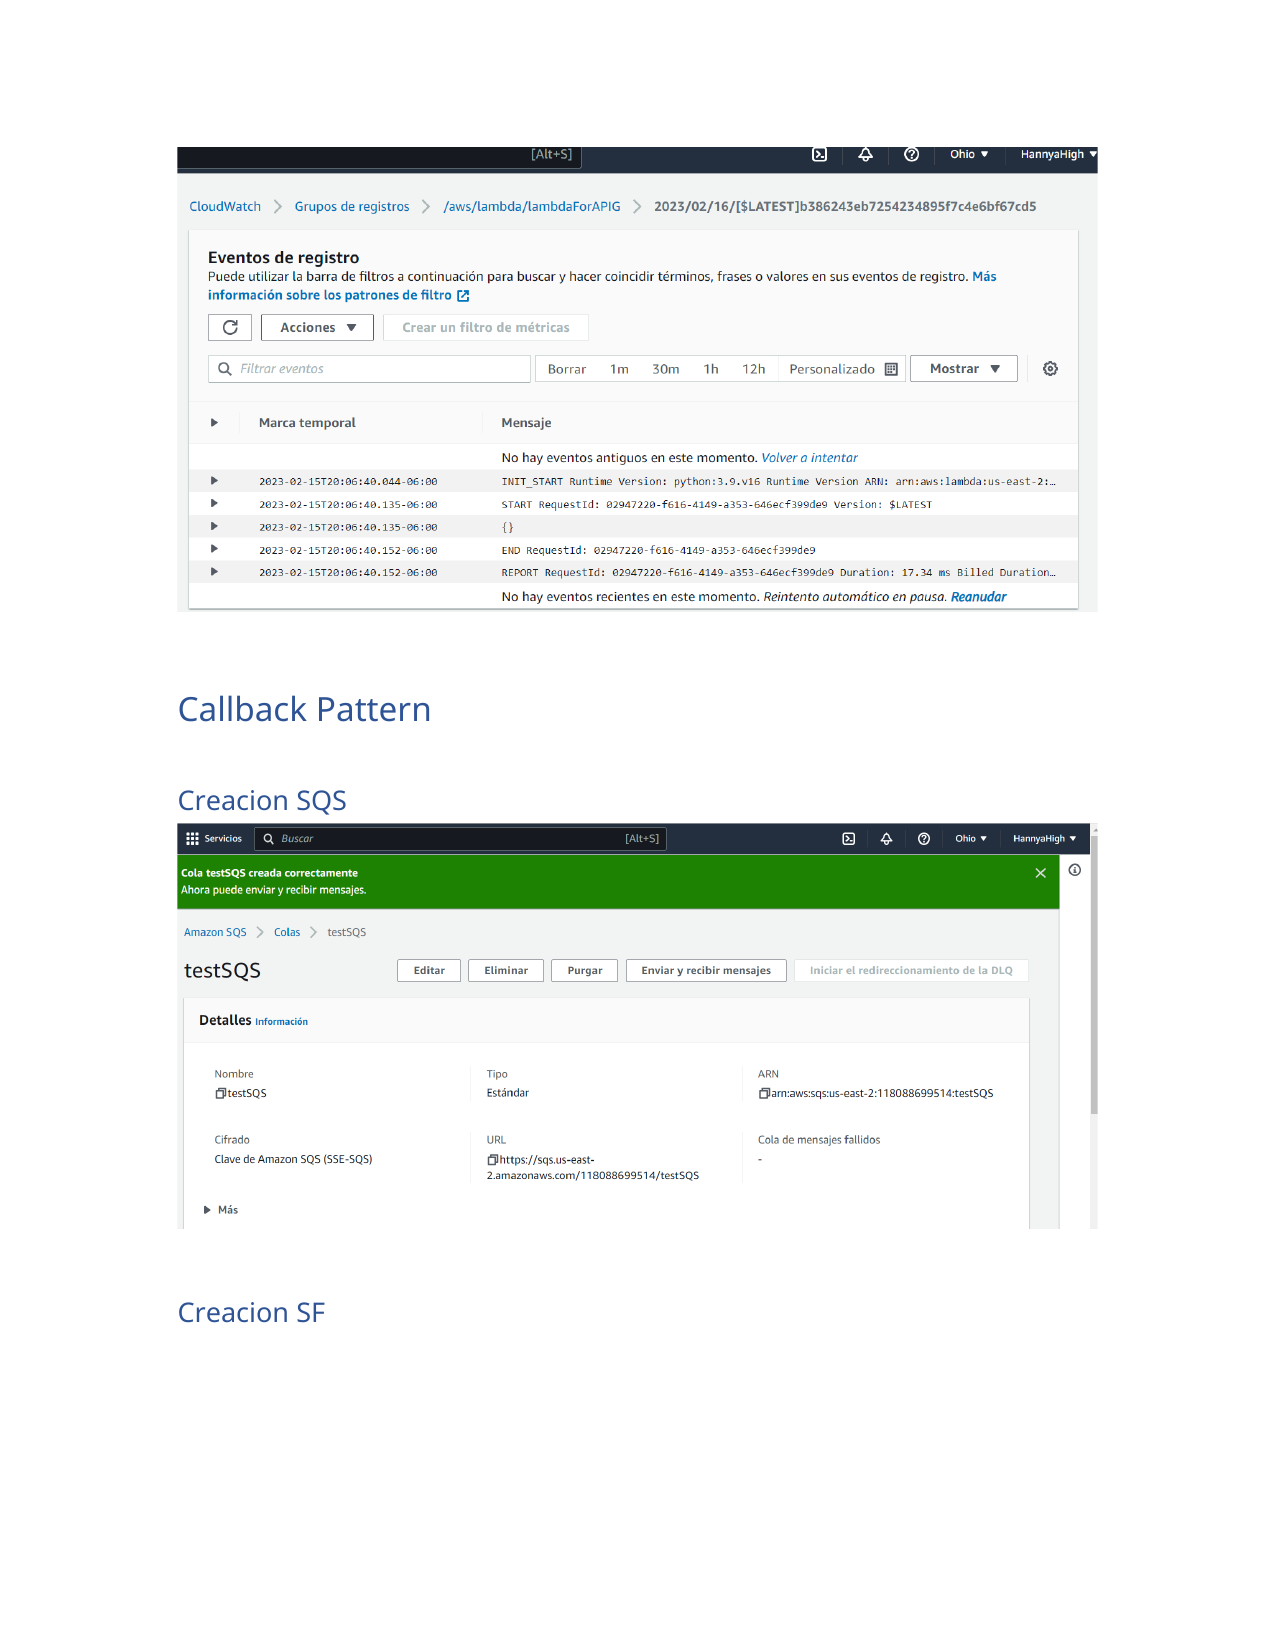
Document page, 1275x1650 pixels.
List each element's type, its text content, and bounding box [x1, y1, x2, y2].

picture [177, 147, 1098, 612]
subtitle Creacion SF [177, 1294, 1098, 1331]
subtitle Callback Pattern [177, 685, 1098, 731]
subtitle Creacion SQS [177, 781, 1098, 818]
picture [177, 821, 1098, 1229]
